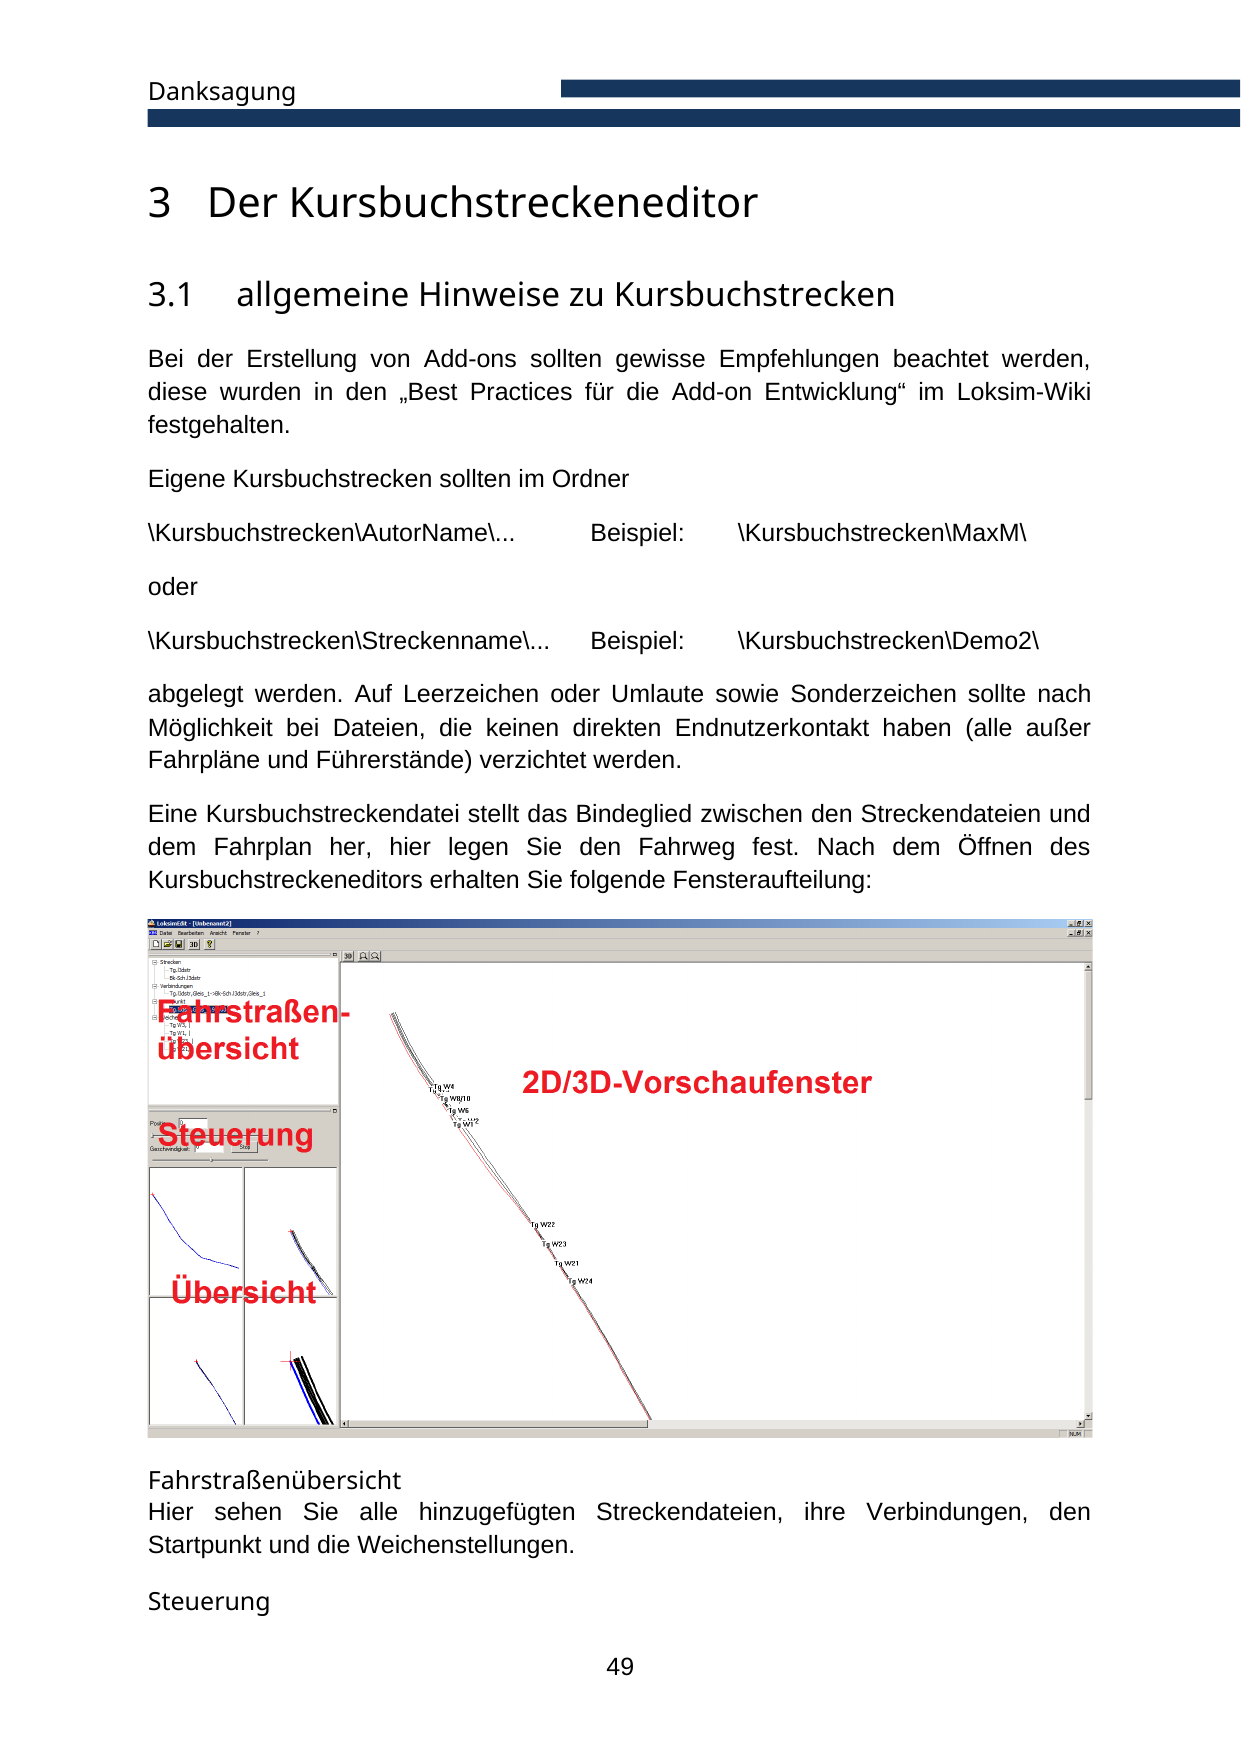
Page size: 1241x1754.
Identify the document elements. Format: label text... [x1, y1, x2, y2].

text \Kursbuchstrecken\Streckenname\... Beispiel: \Kursbuchstrecken\Demo2\ [148, 626, 1093, 654]
text Eigene Kursbuchstrecken sollten im Ordner [148, 464, 1093, 493]
text Bei der Erstellung von Add-ons sollten gewisse Empfehlungen beachtet werden, diese wurden in den „Best Practices für die Add-on Entwicklung“ im Loksim-Wiki festgehalten. [148, 344, 1093, 439]
text Fahrstraßenübersicht [148, 1463, 1093, 1497]
text Steuerung [148, 1583, 1093, 1618]
subtitle Der Kursbuchstreckeneditor [148, 173, 1093, 229]
text oder [148, 572, 1093, 601]
text abgelegt werden. Auf Leerzeichen oder Umlaute sowie Sonderzeichen sollte nach Möglichkeit bei Dateien, die keinen direkten Endnutzerkontakt haben (alle außer Fahrpläne und Führerstände) verzichtet werden. [148, 679, 1093, 774]
text Hier sehen Sie alle hinzugefügten Streckendateien, ihre Verbindungen, den Startpunkt und die Weichenstellungen. [148, 1497, 1093, 1558]
text \Kursbuchstrecken\AutorName\... Beispiel: \Kursbuchstrecken\MaxM\ [148, 518, 1093, 547]
text Eine Kursbuchstreckendatei stellt das Bindeglied zwischen den Streckendateien und dem Fahrplan her, hier legen Sie den Fahrweg fest. Nach dem Öffnen des Kursbuchstreckeneditors erhalten Sie folgende Fensteraufteilung: [148, 799, 1093, 894]
subtitle allgemeine Hinweise zu Kursbuchstrecken [148, 271, 1093, 317]
picture [147, 919, 1093, 1438]
